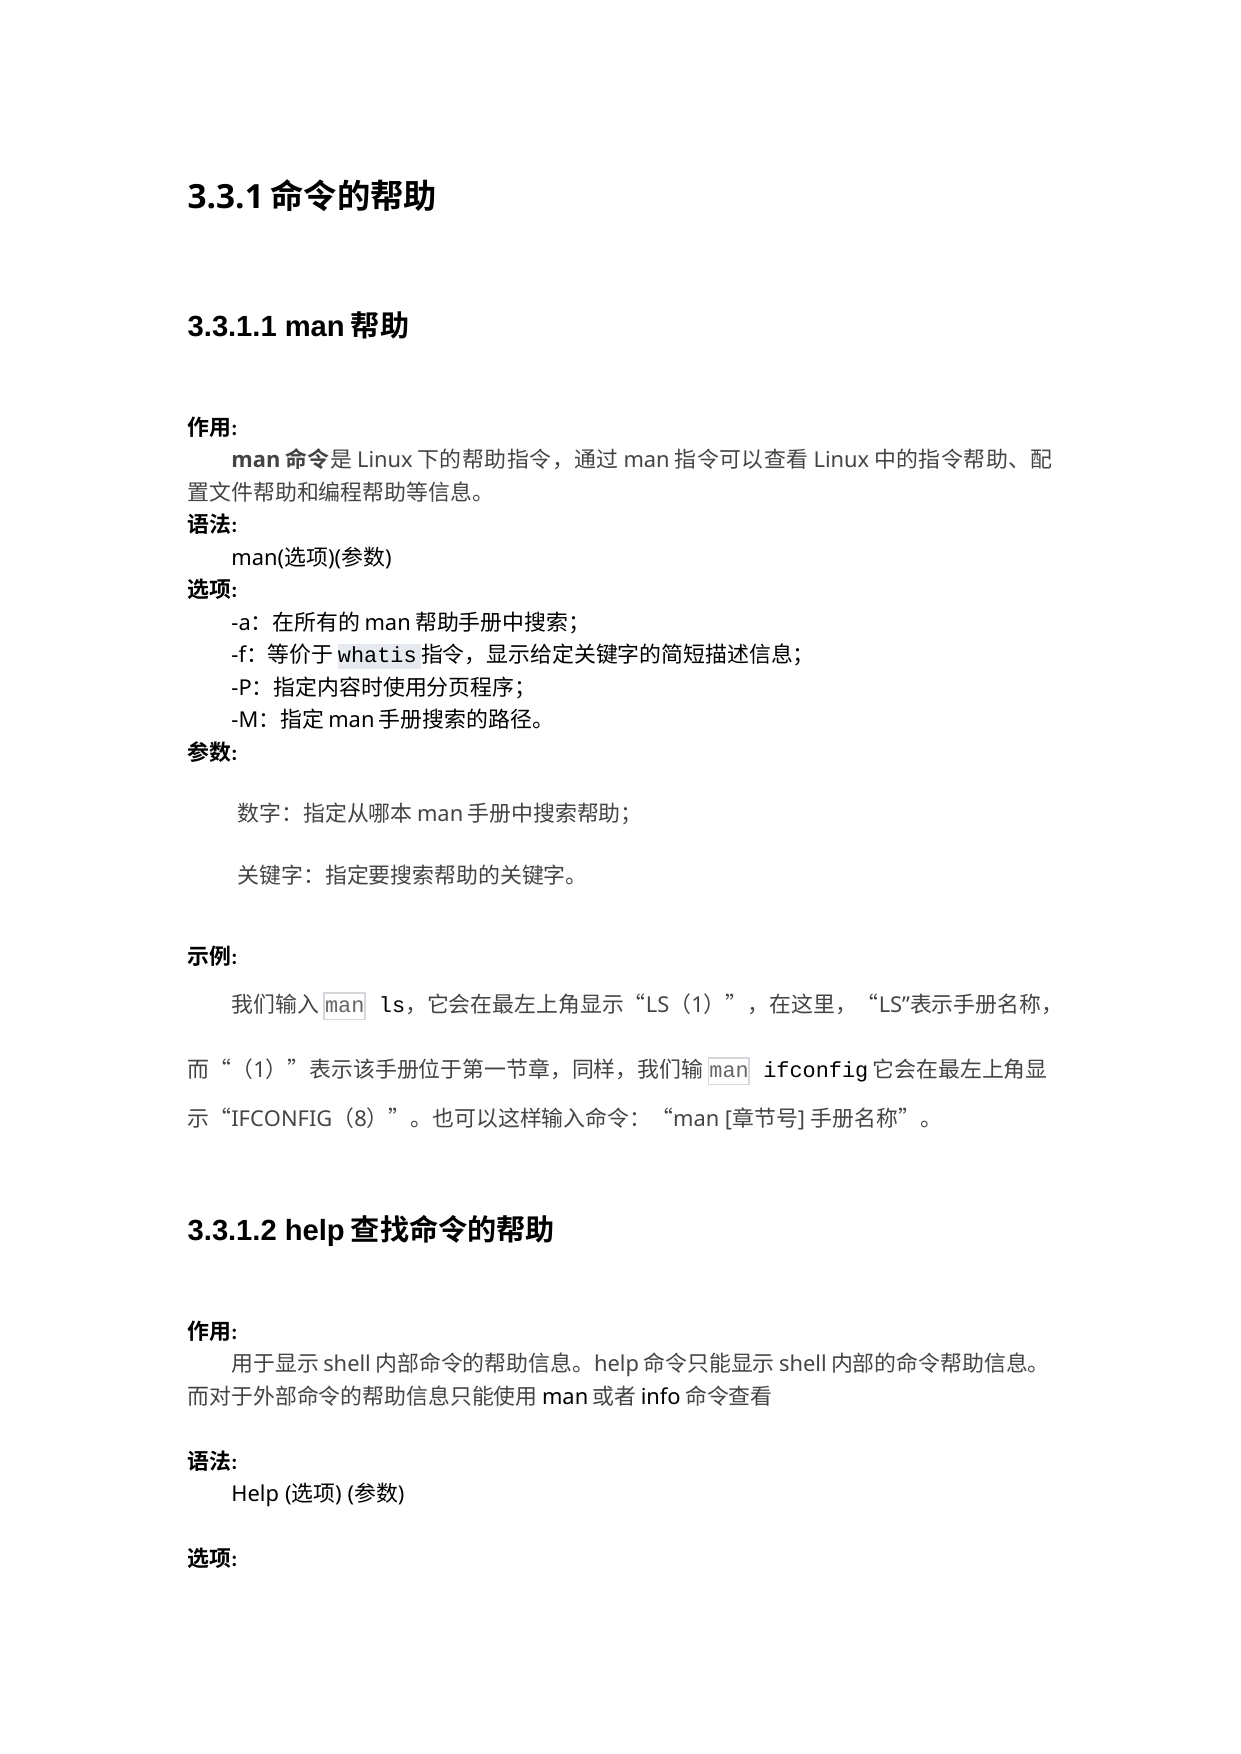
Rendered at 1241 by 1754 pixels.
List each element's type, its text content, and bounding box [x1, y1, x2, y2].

text 选项: [187, 572, 1053, 604]
text 参数: [187, 734, 1053, 767]
text -a：在所有的man帮助手册中搜索； [187, 604, 1053, 637]
text 语法: [187, 507, 1053, 539]
text 作用: [187, 409, 1053, 442]
text 用于显示shell内部命令的帮助信息。help命令只能显示shell内部的命令帮助信息。而对于外部命令的帮助信息只能使用man或者info命令查看 [187, 1346, 1053, 1411]
text 示例: [187, 938, 1053, 971]
subtitle 3.3.1.1 man帮助 [187, 291, 1053, 356]
text 作用: [187, 1313, 1053, 1346]
text -P：指定内容时使用分页程序； [187, 669, 1053, 702]
list 数字：指定从哪本man手册中搜索帮助； [150, 796, 1053, 828]
text man(选项)(参数) [187, 539, 1053, 572]
text -M：指定man手册搜索的路径。 [187, 702, 1053, 734]
subtitle 3.3.1命令的帮助 [187, 162, 1053, 227]
text man命令是Linux下的帮助指令，通过man指令可以查看Linux中的指令帮助、配置文件帮助和编程帮助等信息。 [187, 442, 1053, 507]
text Help (选项) (参数) [187, 1476, 1053, 1508]
subtitle 3.3.1.2 help查找命令的帮助 [187, 1195, 1053, 1260]
text 我们输入man ls，它会在最左上角显示“LS（1）”，在这里，“LS”表示手册名称，而“（1）”表示该手册位于第一节章，同样，我们输man ifconfig它会在最左上角显示“IFCONFIG（8）”。也可以这样输入命令：“man [章节号] 手册名称”。 [187, 971, 1053, 1133]
list 关键字：指定要搜索帮助的关键字。 [150, 858, 1053, 890]
text 选项: [187, 1541, 1053, 1573]
text -f：等价于whatis指令，显示给定关键字的简短描述信息； [187, 637, 1053, 669]
text 语法: [187, 1443, 1053, 1476]
